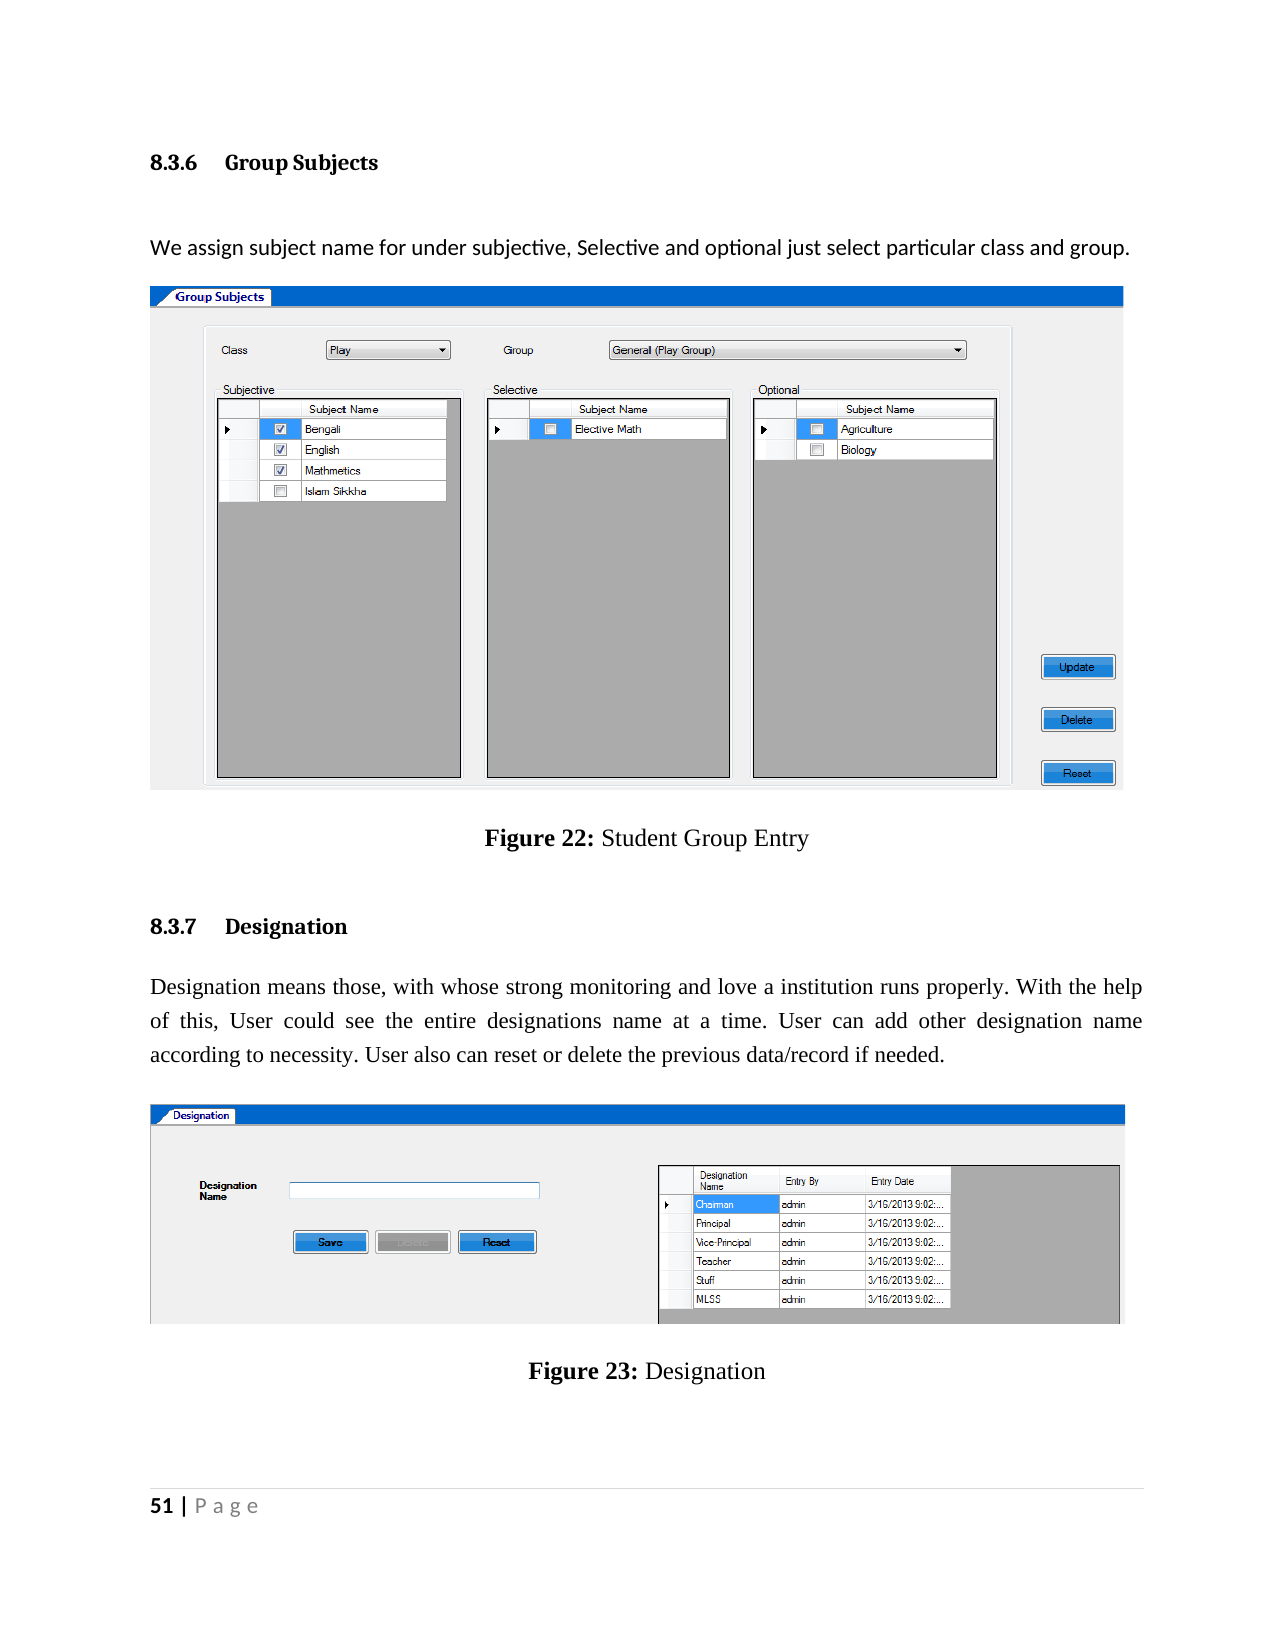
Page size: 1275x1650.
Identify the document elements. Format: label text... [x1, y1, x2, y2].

subtitle Group Subjects [150, 150, 1144, 176]
picture [150, 286, 1124, 790]
text Designation means those, with whose strong monitoring and love a institution runs properly. With the help of this, User could see the entire designations name at a time. User can add other designation name according to necessity. User also can reset or delete the previous data/record if needed. [150, 973, 1144, 1067]
text Figure 22: Student Group Entry [150, 823, 1144, 852]
picture [150, 1104, 1125, 1324]
text We assign subject name for under subjective, Selective and optional just select particular class and group. [150, 233, 1144, 261]
text Figure 23: Designation [150, 1356, 1144, 1385]
subtitle Designation [150, 913, 1144, 940]
